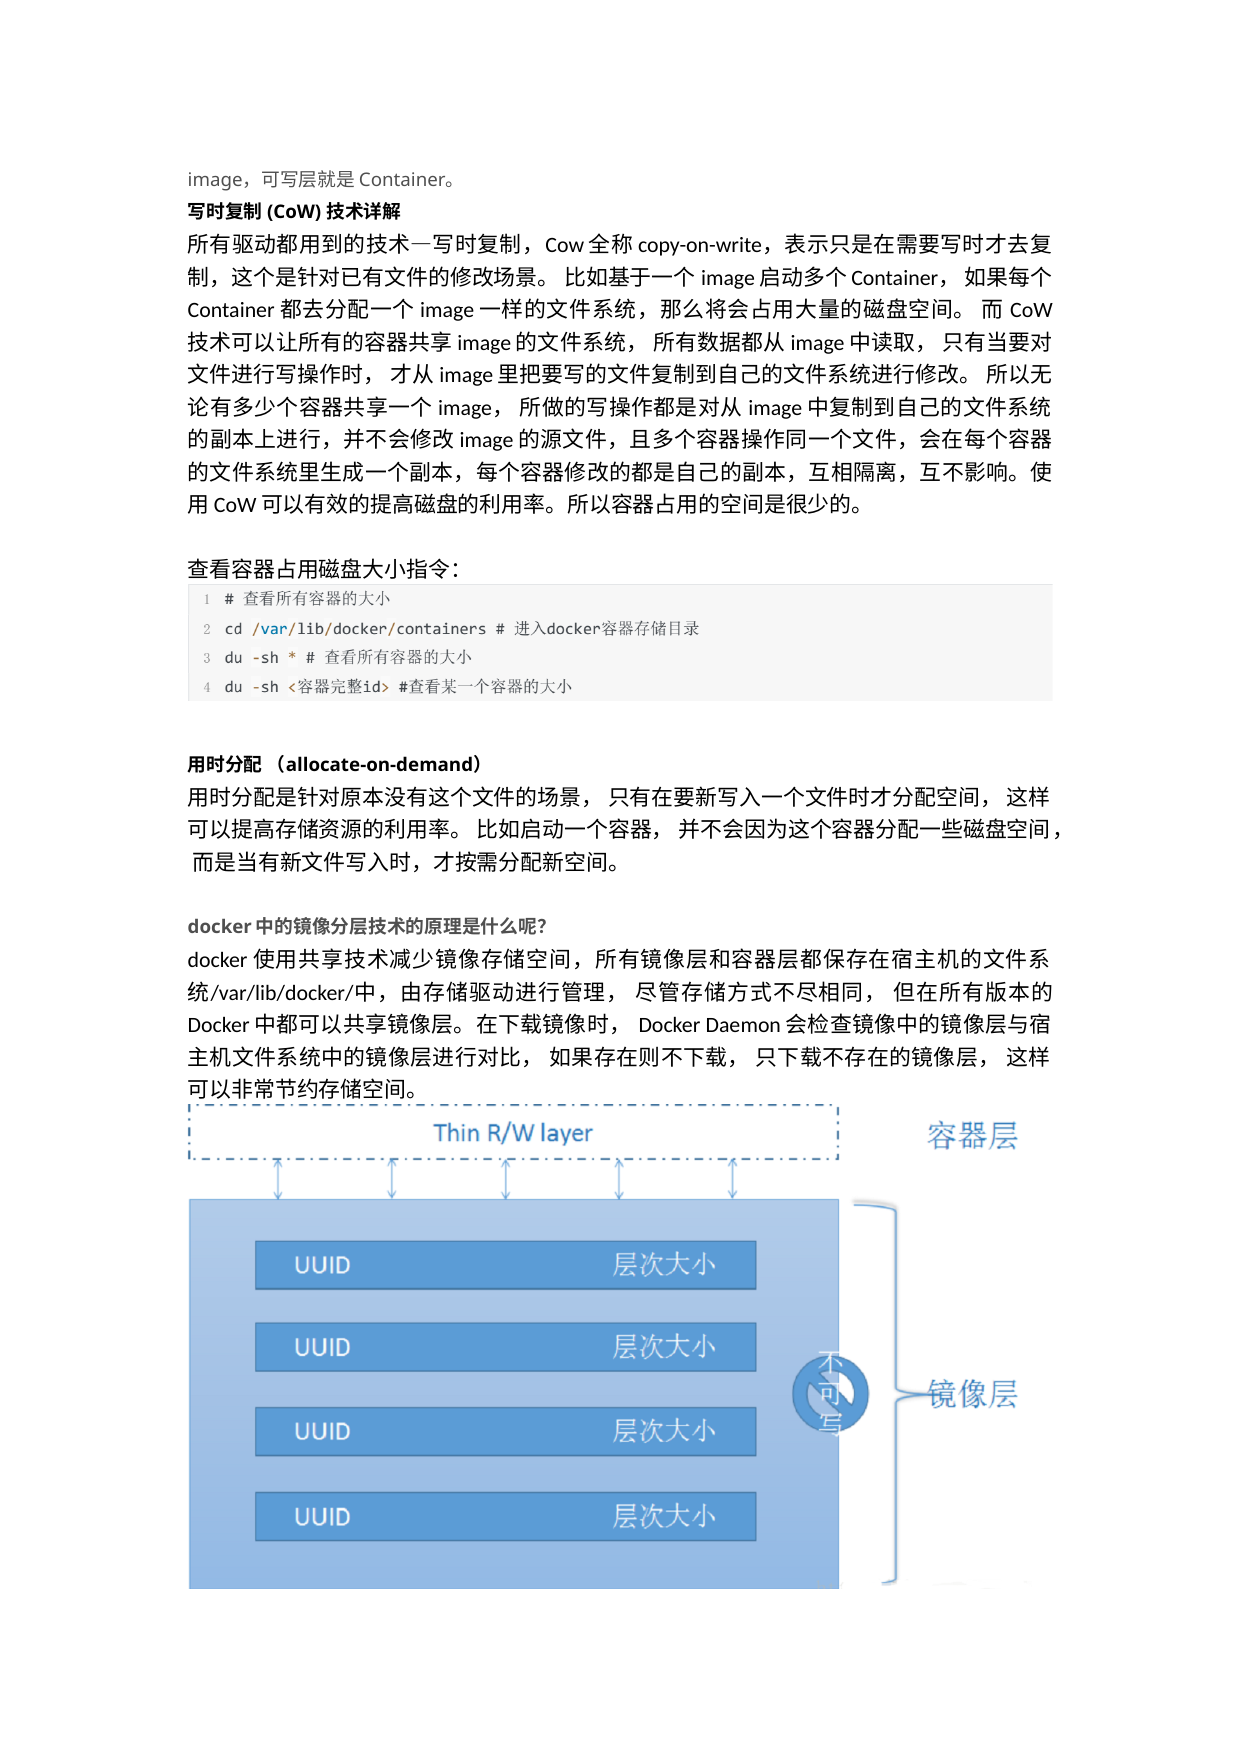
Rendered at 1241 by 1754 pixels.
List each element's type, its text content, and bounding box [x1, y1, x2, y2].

picture [187, 584, 1053, 701]
text 用时分配 （allocate-on-demand） 用时分配是针对原本没有这个文件的场景， 只有在要新写入一个文件时才分配空间， 这样可以提高存储资源的利用率。 比如启动一个容器， 并不会因为这个容器分配一些磁盘空间， 而是当有新文件写入时，才按需分配新空间。 [187, 747, 1053, 877]
text 查看容器占用磁盘大小指令： [187, 552, 1053, 584]
picture [187, 1104, 1053, 1589]
text docker中的镜像分层技术的原理是什么呢？ docker使用共享技术减少镜像存储空间，所有镜像层和容器层都保存在宿主机的文件系统/var/lib/docker/中，由存储驱动进行管理， 尽管存储方式不尽相同， 但在所有版本的Docker中都可以共享镜像层。在下载镜像时， Docker Daemon会检查镜像中的镜像层与宿主机文件系统中的镜像层进行对比， 如果存在则不下载， 只下载不存在的镜像层， 这样可以非常节约存储空间。 [187, 909, 1053, 1104]
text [187, 162, 1053, 552]
